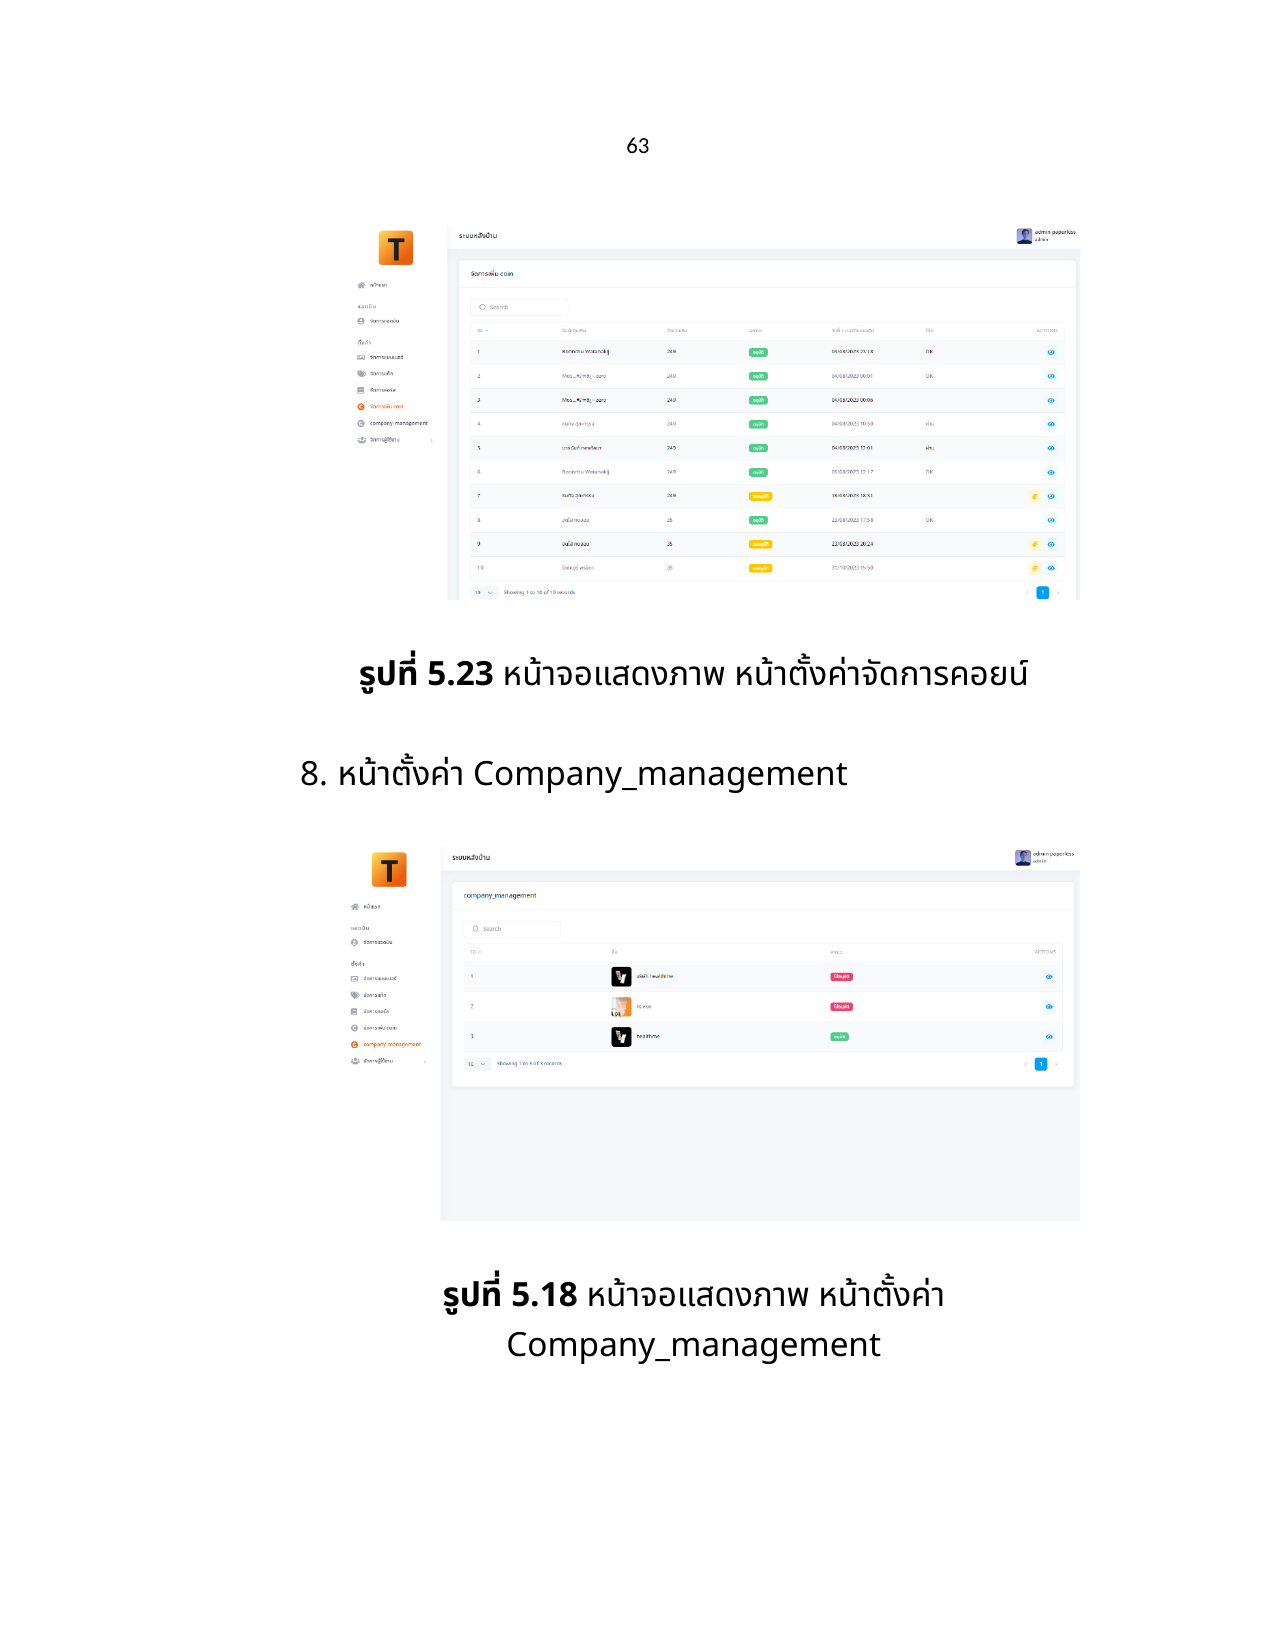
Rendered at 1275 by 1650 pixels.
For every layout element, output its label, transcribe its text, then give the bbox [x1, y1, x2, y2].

list หน้าตั้งค่า Company_management [300, 750, 1087, 800]
picture [337, 845, 1080, 1221]
picture [344, 225, 1081, 600]
text รูปที่ 5.23 หน้าจอแสดงภาพ หน้าตั้งค่าจัดการคอยน์ [300, 649, 1087, 700]
text รูปที่ 5.18 หน้าจอแสดงภาพ หน้าตั้งค่า Company_management [300, 1270, 1087, 1366]
